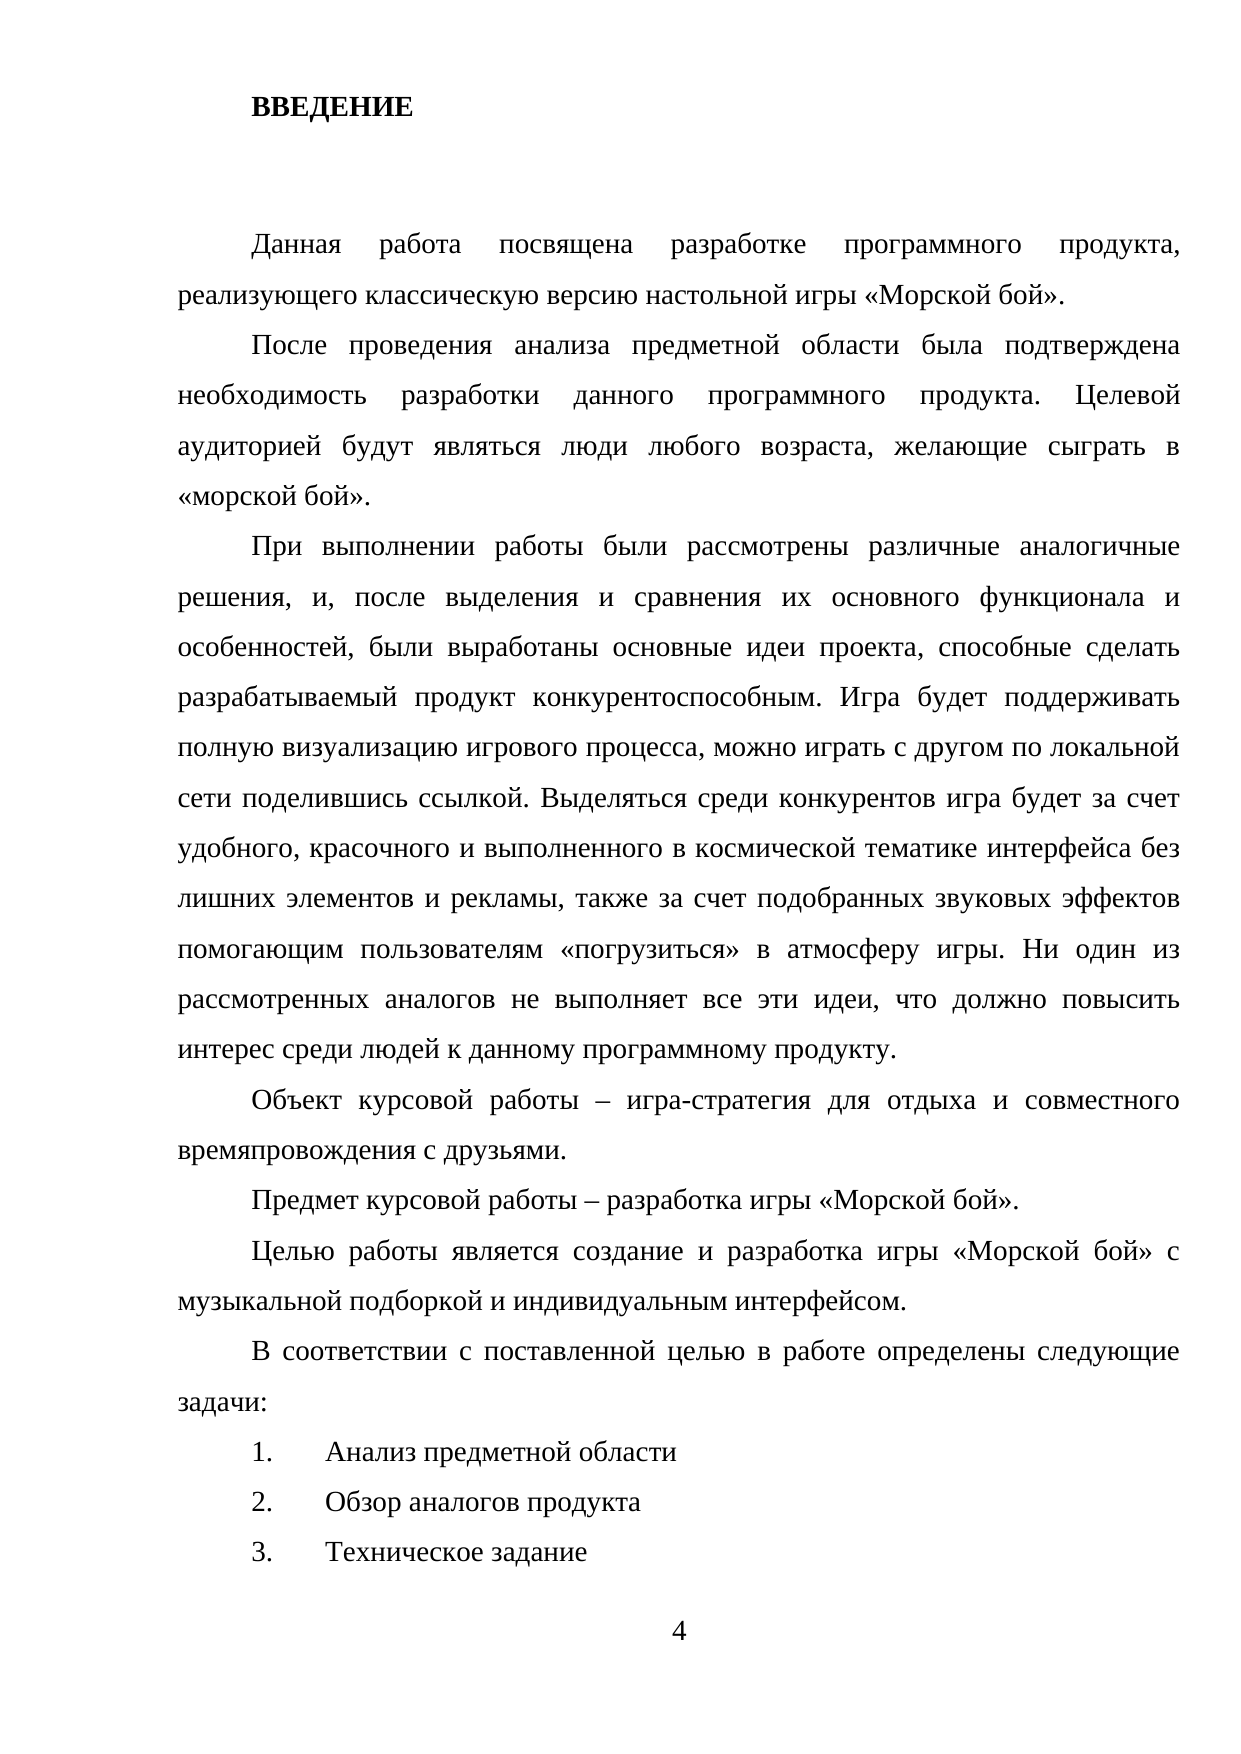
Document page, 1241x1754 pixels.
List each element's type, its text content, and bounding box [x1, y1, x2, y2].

text Введение [177, 89, 1181, 122]
text В соответствии с поставленной целью в работе определены следующие задачи: [177, 1333, 1181, 1417]
text При выполнении работы были рассмотрены различные аналогичные решения, и, после выделения и сравнения их основного функционала и особенностей, были выработаны основные идеи проекта, способные сделать разрабатываемый продукт конкурентоспособным. Игра будет поддерживать полную визуализацию игрового процесса, можно играть с другом по локальной сети поделившись ссылкой. Выделяться среди конкурентов игра будет за счет удобного, красочного и выполненного в космической тематике интерфейса без лишних элементов и рекламы, также за счет подобранных звуковых эффектов помогающим пользователям «погрузиться» в атмосферу игры. Ни один из рассмотренных аналогов не выполняет все эти идеи, что должно повысить интерес среди людей к данному программному продукту. [177, 528, 1181, 1065]
text После проведения анализа предметной области была подтверждена необходимость разработки данного программного продукта. Целевой аудиторией будут являться люди любого возраста, желающие сыграть в «морской бой». [177, 327, 1181, 512]
text Данная работа посвящена разработке программного продукта, реализующего классическую версию настольной игры «Морской бой». [177, 226, 1181, 310]
text Объект курсовой работы – игра-стратегия для отдыха и совместного времяпровождения с друзьями. [177, 1082, 1181, 1166]
text Целью работы является создание и разработка игры «Морской бой» с музыкальной подборкой и индивидуальным интерфейсом. [177, 1233, 1181, 1317]
text Обзор аналогов продукта [251, 1484, 1181, 1518]
text Анализ предметной области [251, 1434, 1181, 1467]
text Техническое задание [251, 1534, 1181, 1568]
text Предмет курсовой работы – разработка игры «Морской бой». [177, 1182, 1181, 1216]
